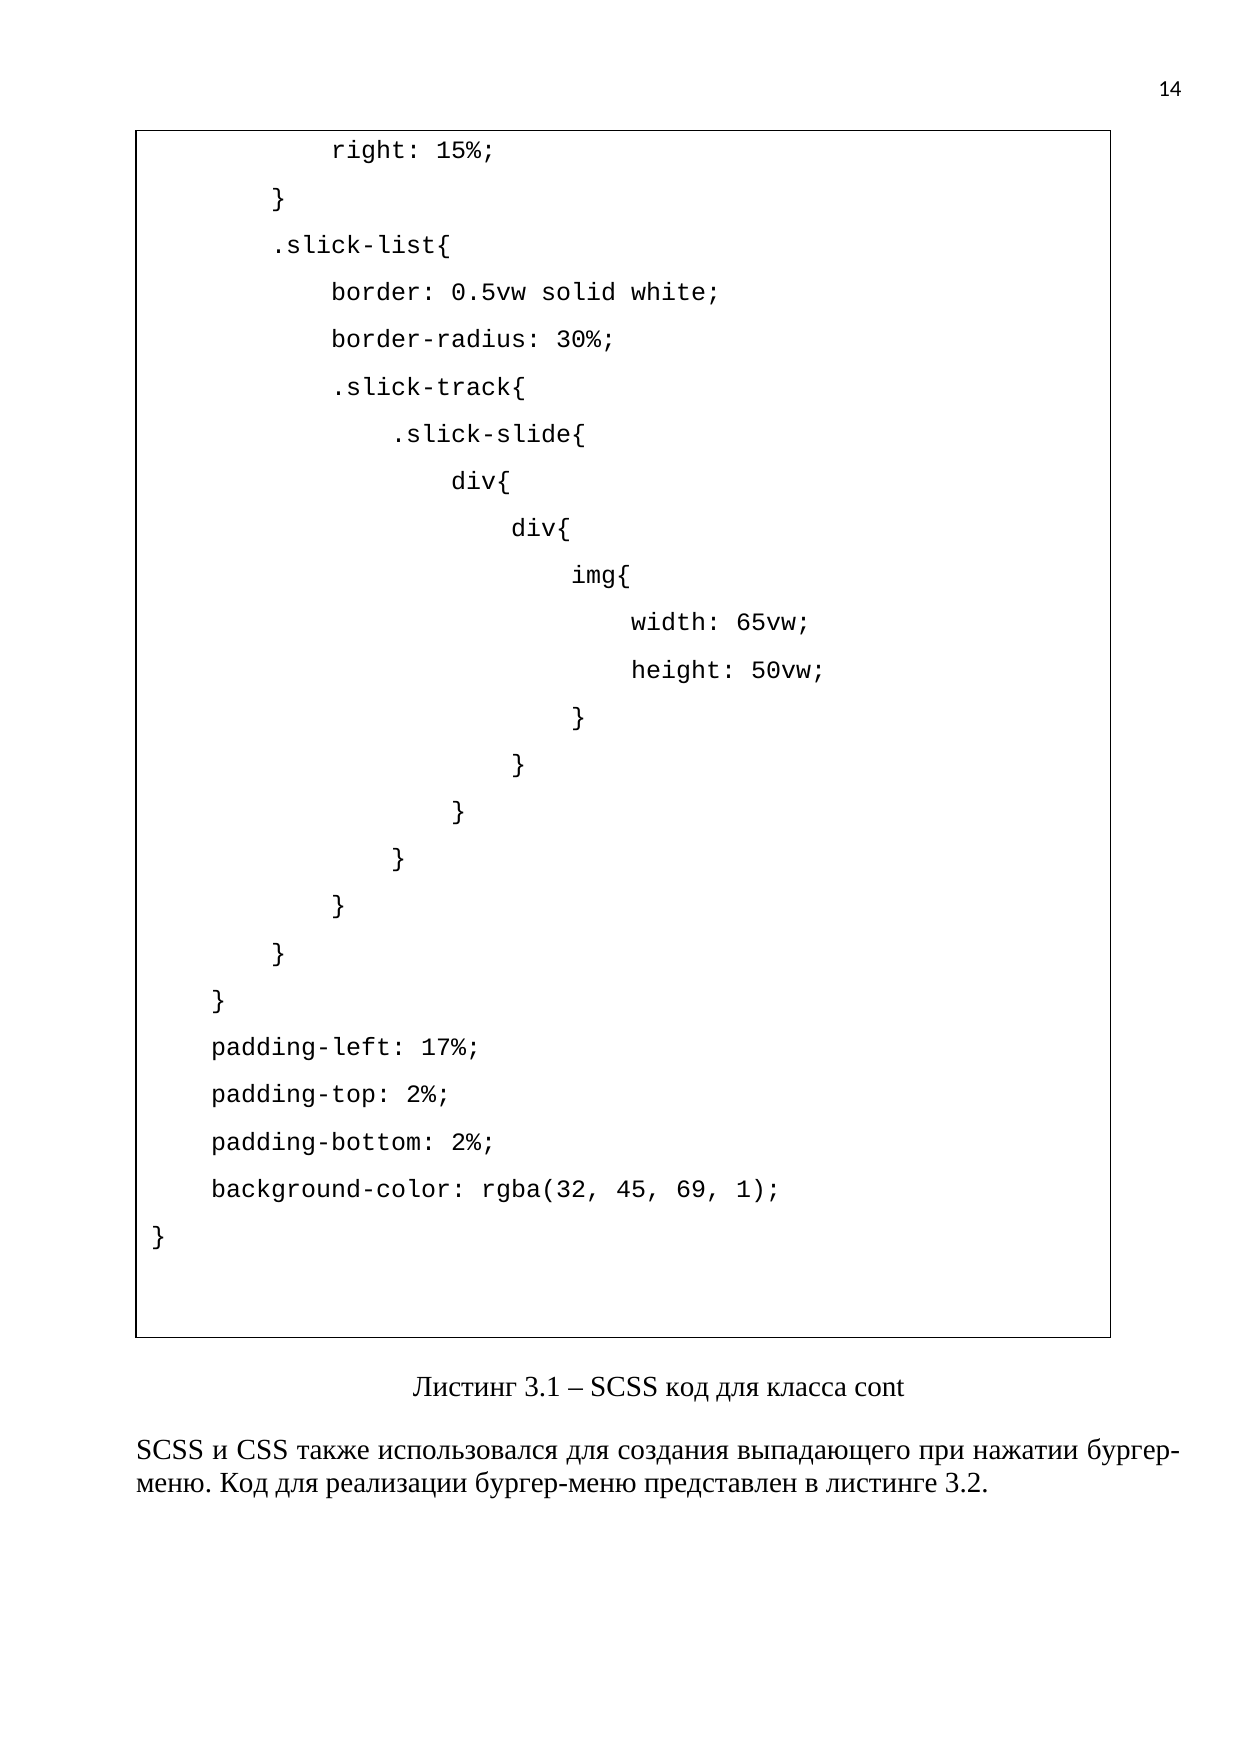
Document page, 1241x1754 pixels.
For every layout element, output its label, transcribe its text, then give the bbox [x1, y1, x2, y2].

text Листинг 3.1 – SCSS код для класса cont [136, 1369, 1181, 1403]
text SCSS и CSS также использовался для создания выпадающего при нажатии бургер-меню. Код для реализации бургер-меню представлен в листинге 3.2. [136, 1432, 1181, 1499]
